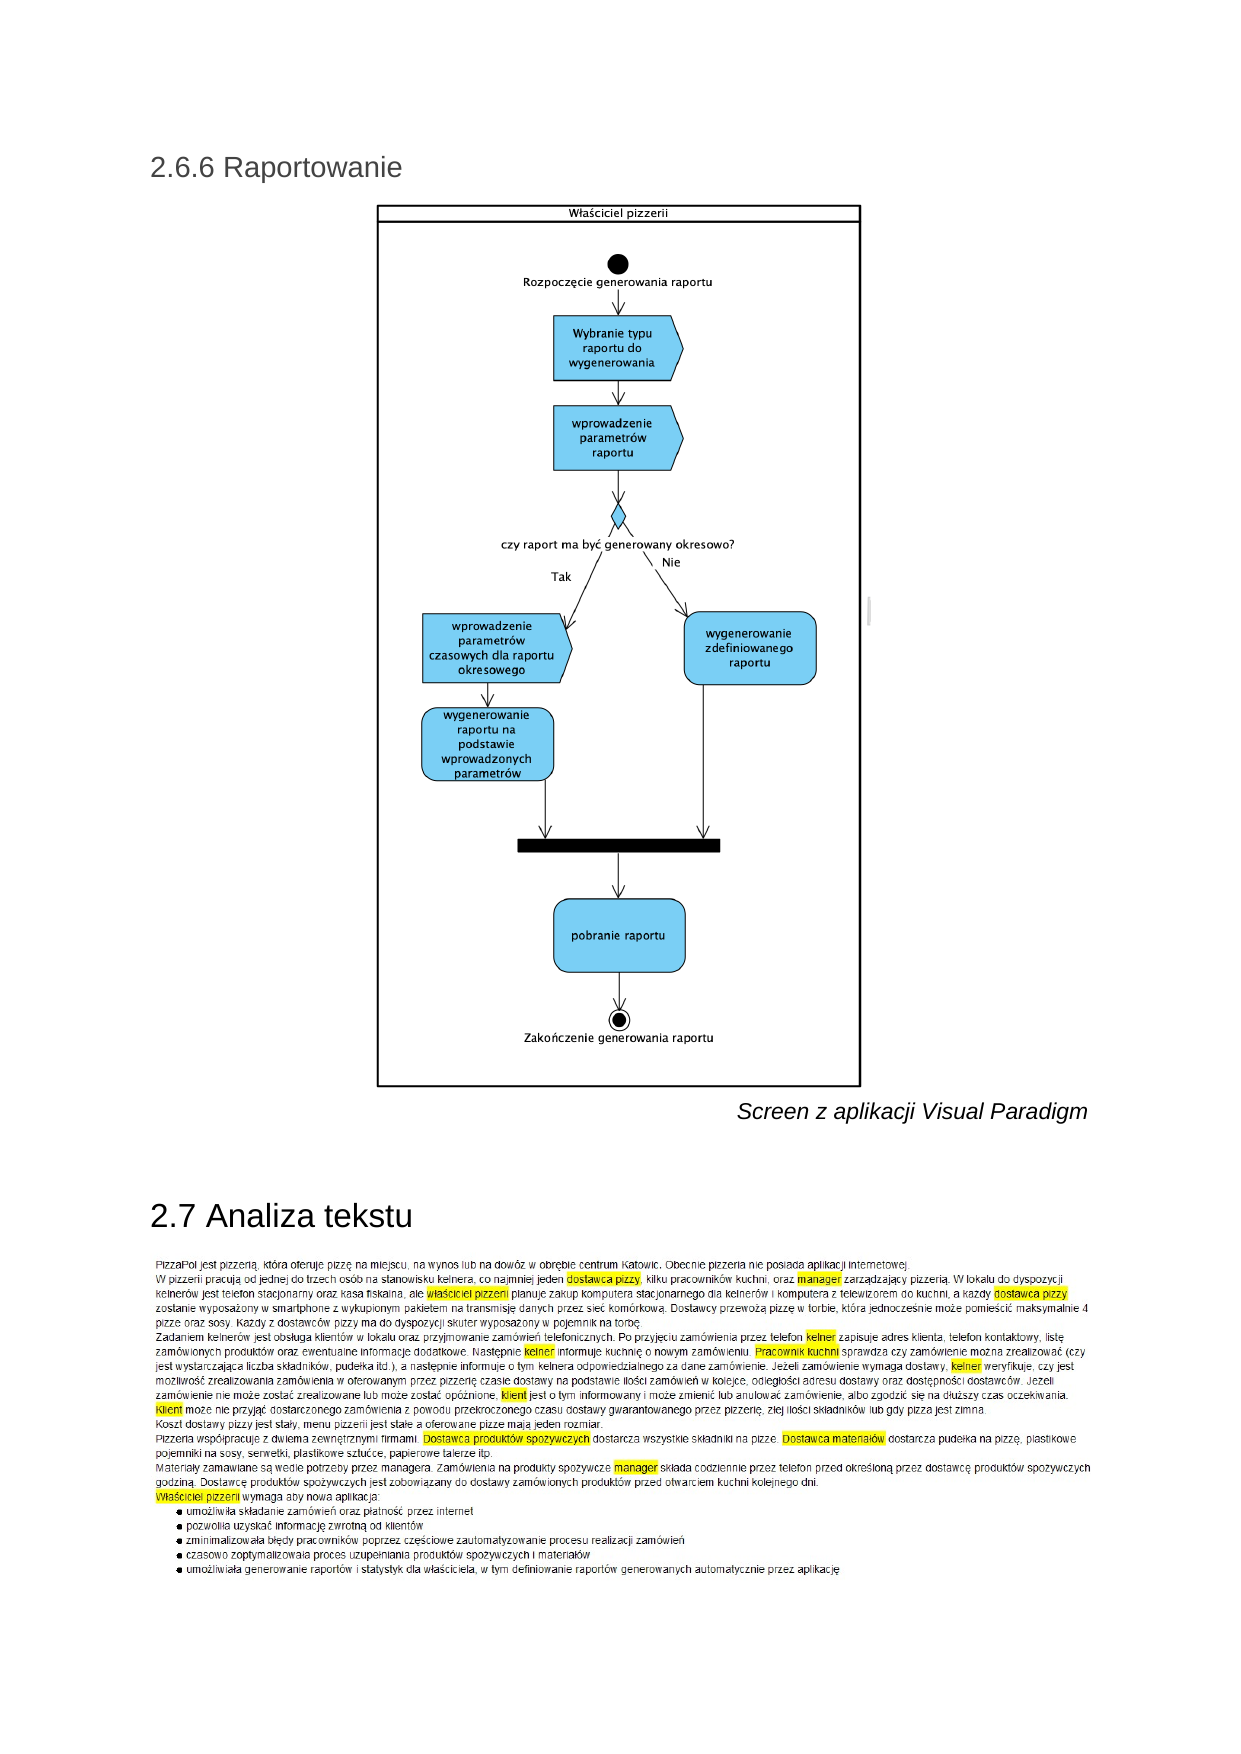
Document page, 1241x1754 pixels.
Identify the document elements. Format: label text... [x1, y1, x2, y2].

picture [150, 1252, 1091, 1597]
subtitle 2.6.6 Raportowanie [150, 150, 1090, 183]
subtitle 2.7 Analiza tekstu [150, 1196, 1090, 1235]
text Screen z aplikacji Visual Paradigm [150, 1098, 1090, 1125]
picture [369, 196, 871, 1095]
